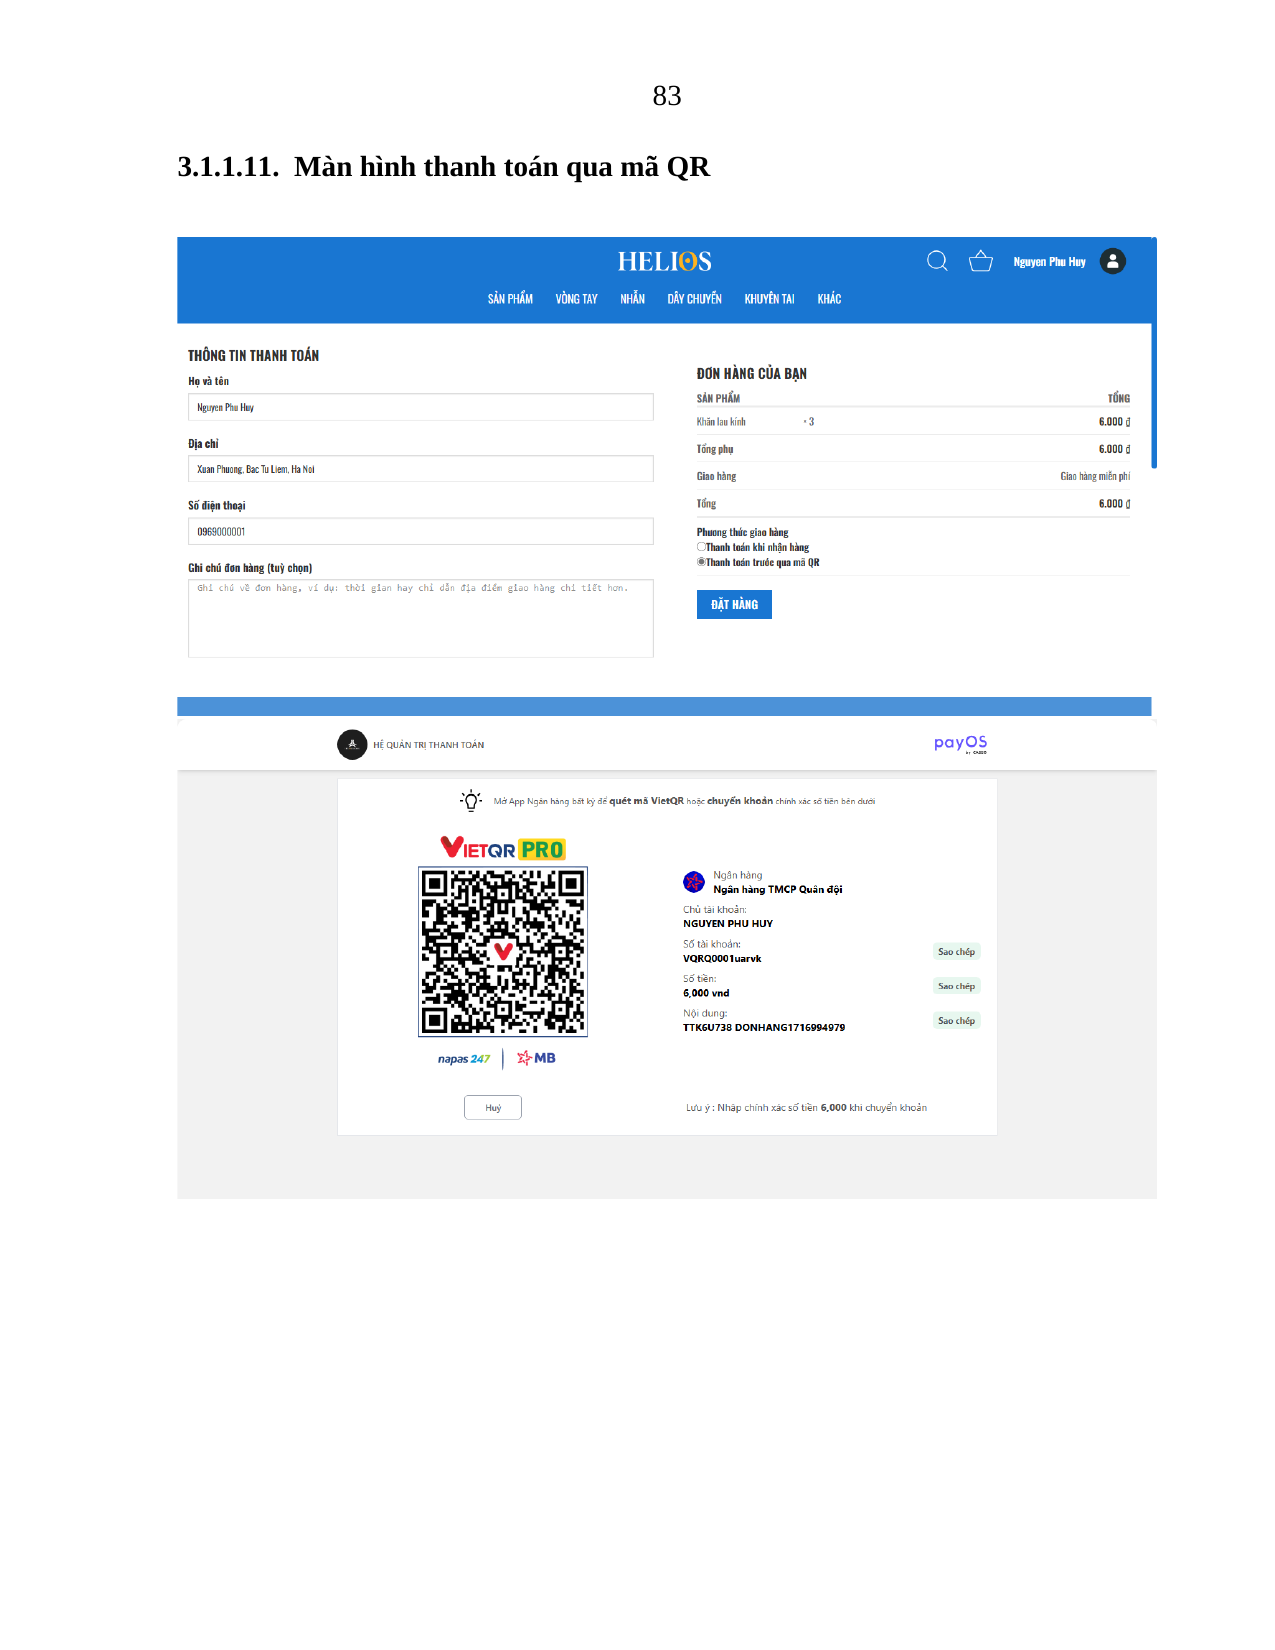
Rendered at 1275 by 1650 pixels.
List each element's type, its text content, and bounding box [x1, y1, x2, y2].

subtitle Màn hình thanh toán qua mã QR [177, 149, 1157, 183]
picture [177, 237, 1157, 716]
picture [177, 719, 1157, 1199]
